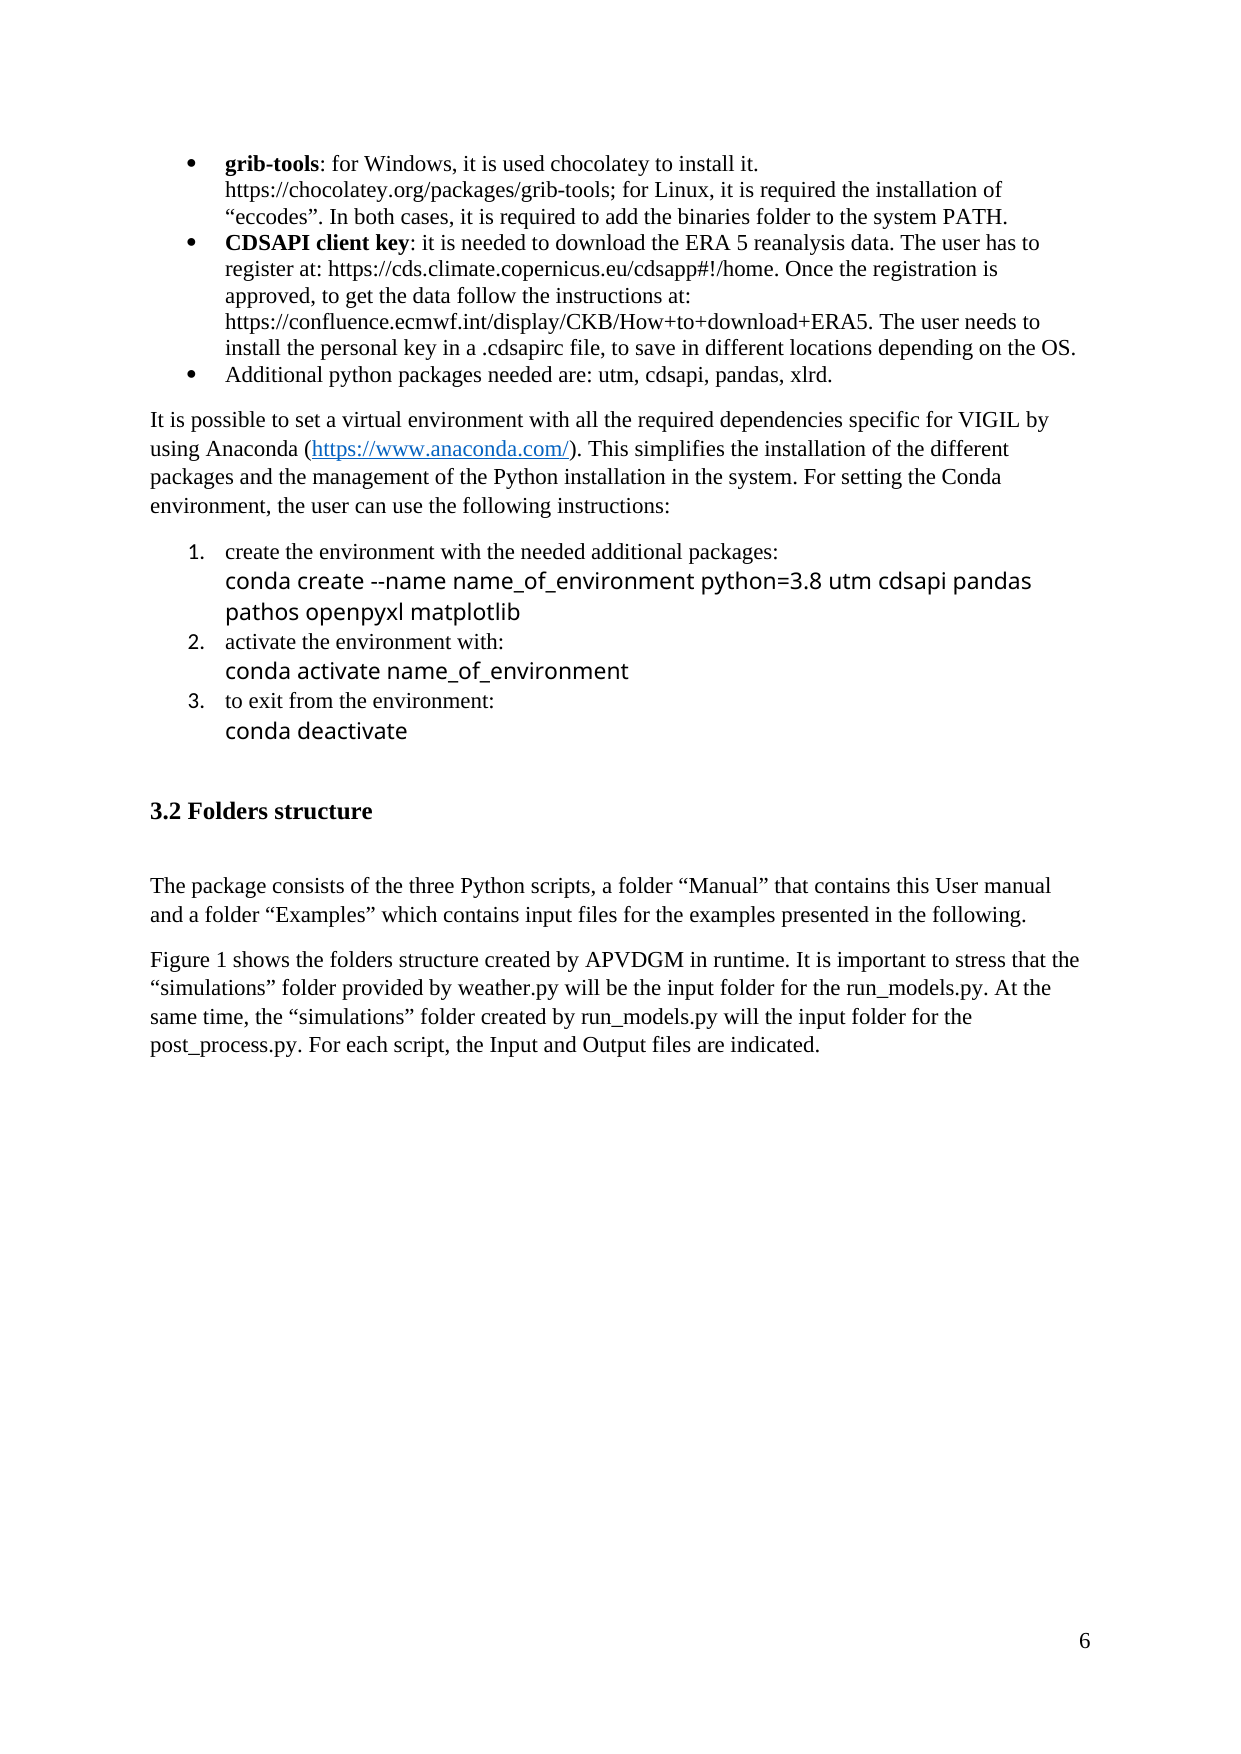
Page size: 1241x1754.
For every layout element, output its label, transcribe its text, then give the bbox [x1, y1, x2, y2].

list CDSAPI client key: it is needed to download the ERA 5 reanalysis data. The user has to register at: https://cds.climate.copernicus.eu/cdsapp#!/home. Once the registration is approved, to get the data follow the instructions at: https://confluence.ecmwf.int/display/CKB/How+to+download+ERA5. The user needs to install the personal key in a .cdsapirc file, to save in different locations depending on the OS. [187, 229, 1090, 361]
subtitle 3.2 Folders structure [150, 796, 1090, 825]
list conda activate name_of_environment [225, 655, 1090, 687]
list conda create --name name_of_environment python=3.8 utm cdsapi pandas pathos openpyxl matplotlib [225, 565, 1090, 627]
text Figure 1 shows the folders structure created by APVDGM in runtime. It is important to stress that the “simulations” folder provided by weather.py will be the input folder for the run_models.py. At the same time, the “simulations” folder created by run_models.py will the input folder for the post_process.py. For each script, the Input and Output files are indicated. [150, 946, 1090, 1058]
list create the environment with the needed additional packages: [187, 537, 1090, 565]
text The package consists of the three Python scripts, a folder “Manual” that contains this User manual and a folder “Examples” which contains input files for the examples presented in the following. [150, 872, 1090, 927]
list activate the environment with: [187, 627, 1090, 655]
list to exit from the environment: [187, 687, 1090, 714]
list grib-tools: for Windows, it is used chocolatey to install it. https://chocolatey.org/packages/grib-tools; for Linux, it is required the installation of “eccodes”. In both cases, it is required to add the binaries folder to the system PATH. [187, 150, 1090, 229]
list Additional python packages needed are: utm, cdsapi, pandas, xlrd. [187, 361, 1090, 387]
list conda deactivate [225, 714, 1090, 746]
text It is possible to set a virtual environment with all the required dependencies specific for VIGIL by using Anaconda (https://www.anaconda.com/). This simplifies the installation of the different packages and the management of the Python installation in the system. For setting the Conda environment, the user can use the following instructions: [150, 406, 1090, 518]
